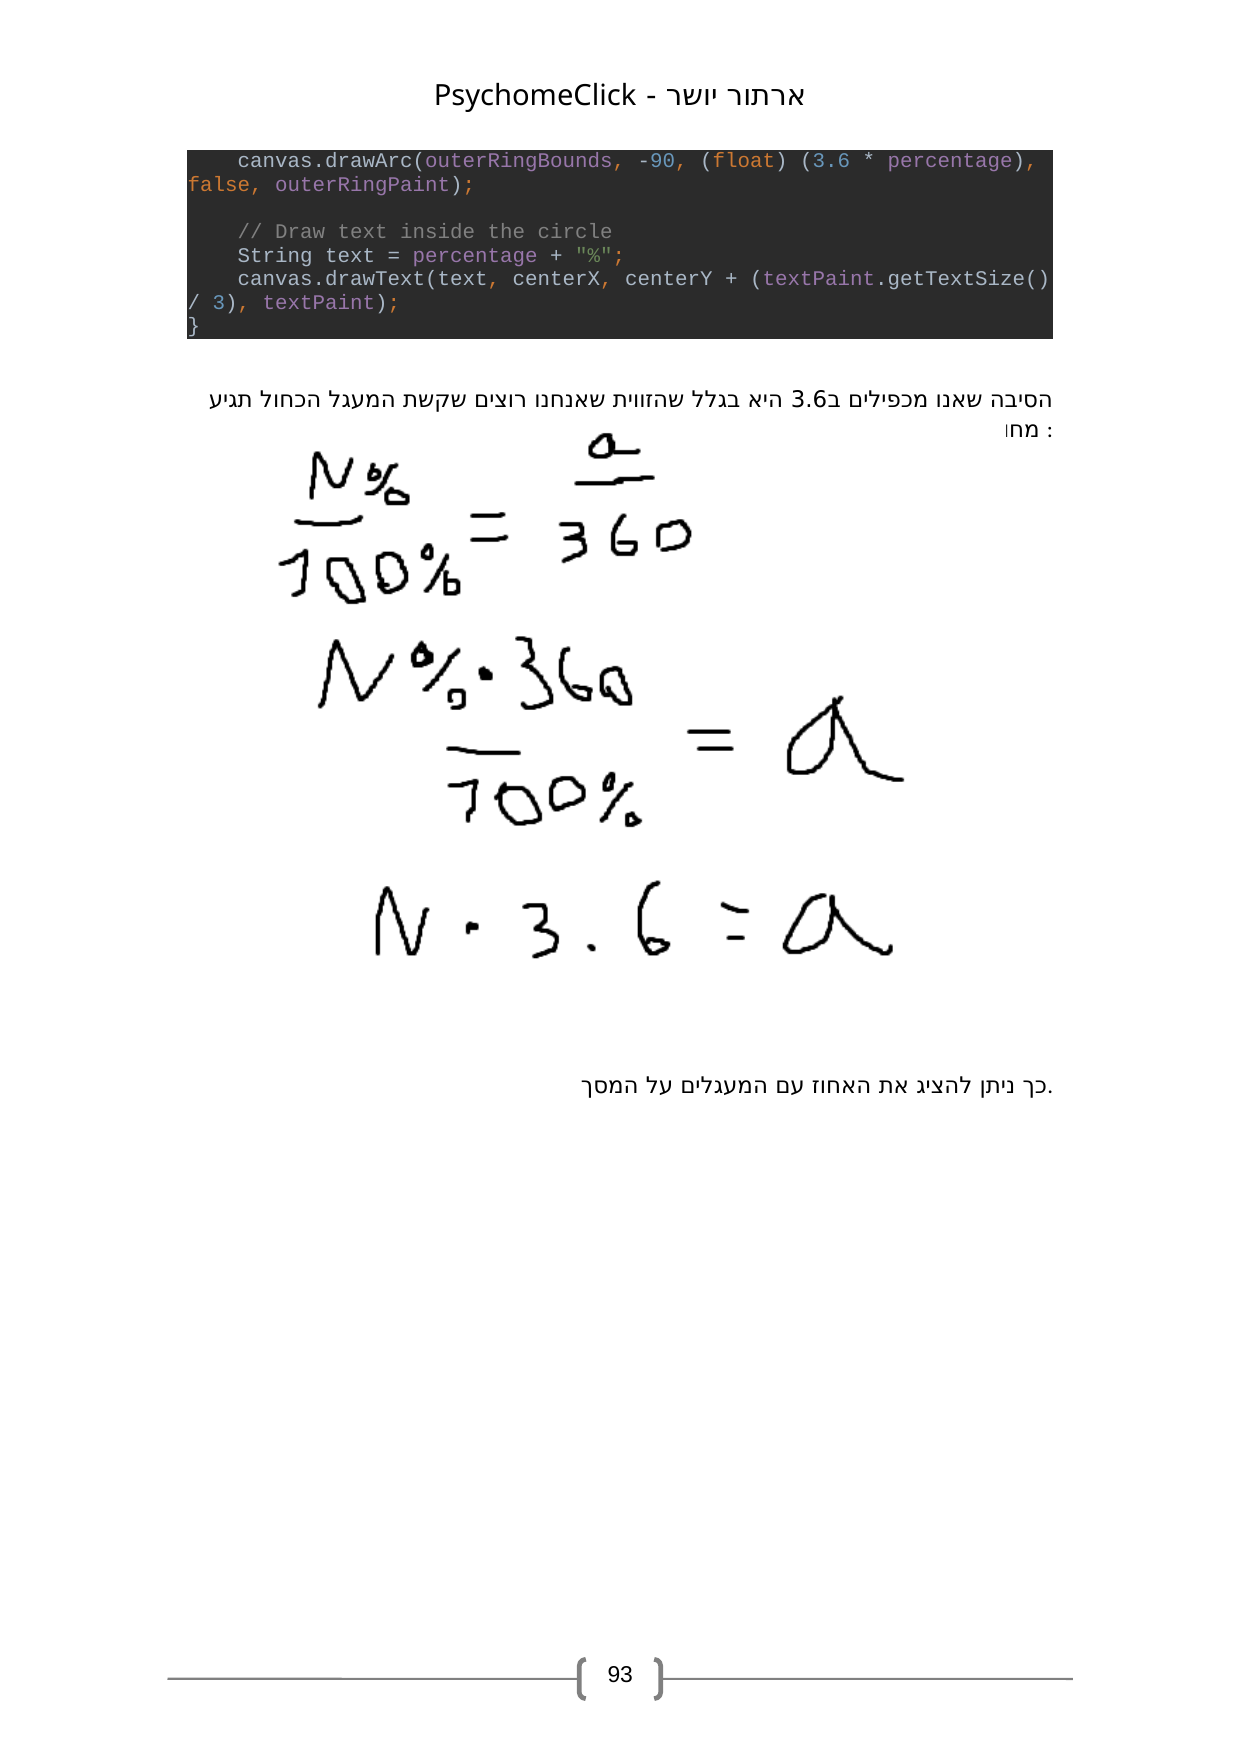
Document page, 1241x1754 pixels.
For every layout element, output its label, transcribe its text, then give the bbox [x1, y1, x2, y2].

text כך ניתן להציג את האחוז עם המעגלים על המסך. [187, 1071, 1053, 1099]
picture [214, 415, 1007, 1029]
text הסיבה שאנו מכפילים ב3.6 היא בגלל שהזווית שאנחנו רוצים שקשת המעגל הכחול תגיע מחושבת כך : [187, 386, 1053, 443]
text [187, 150, 1053, 339]
